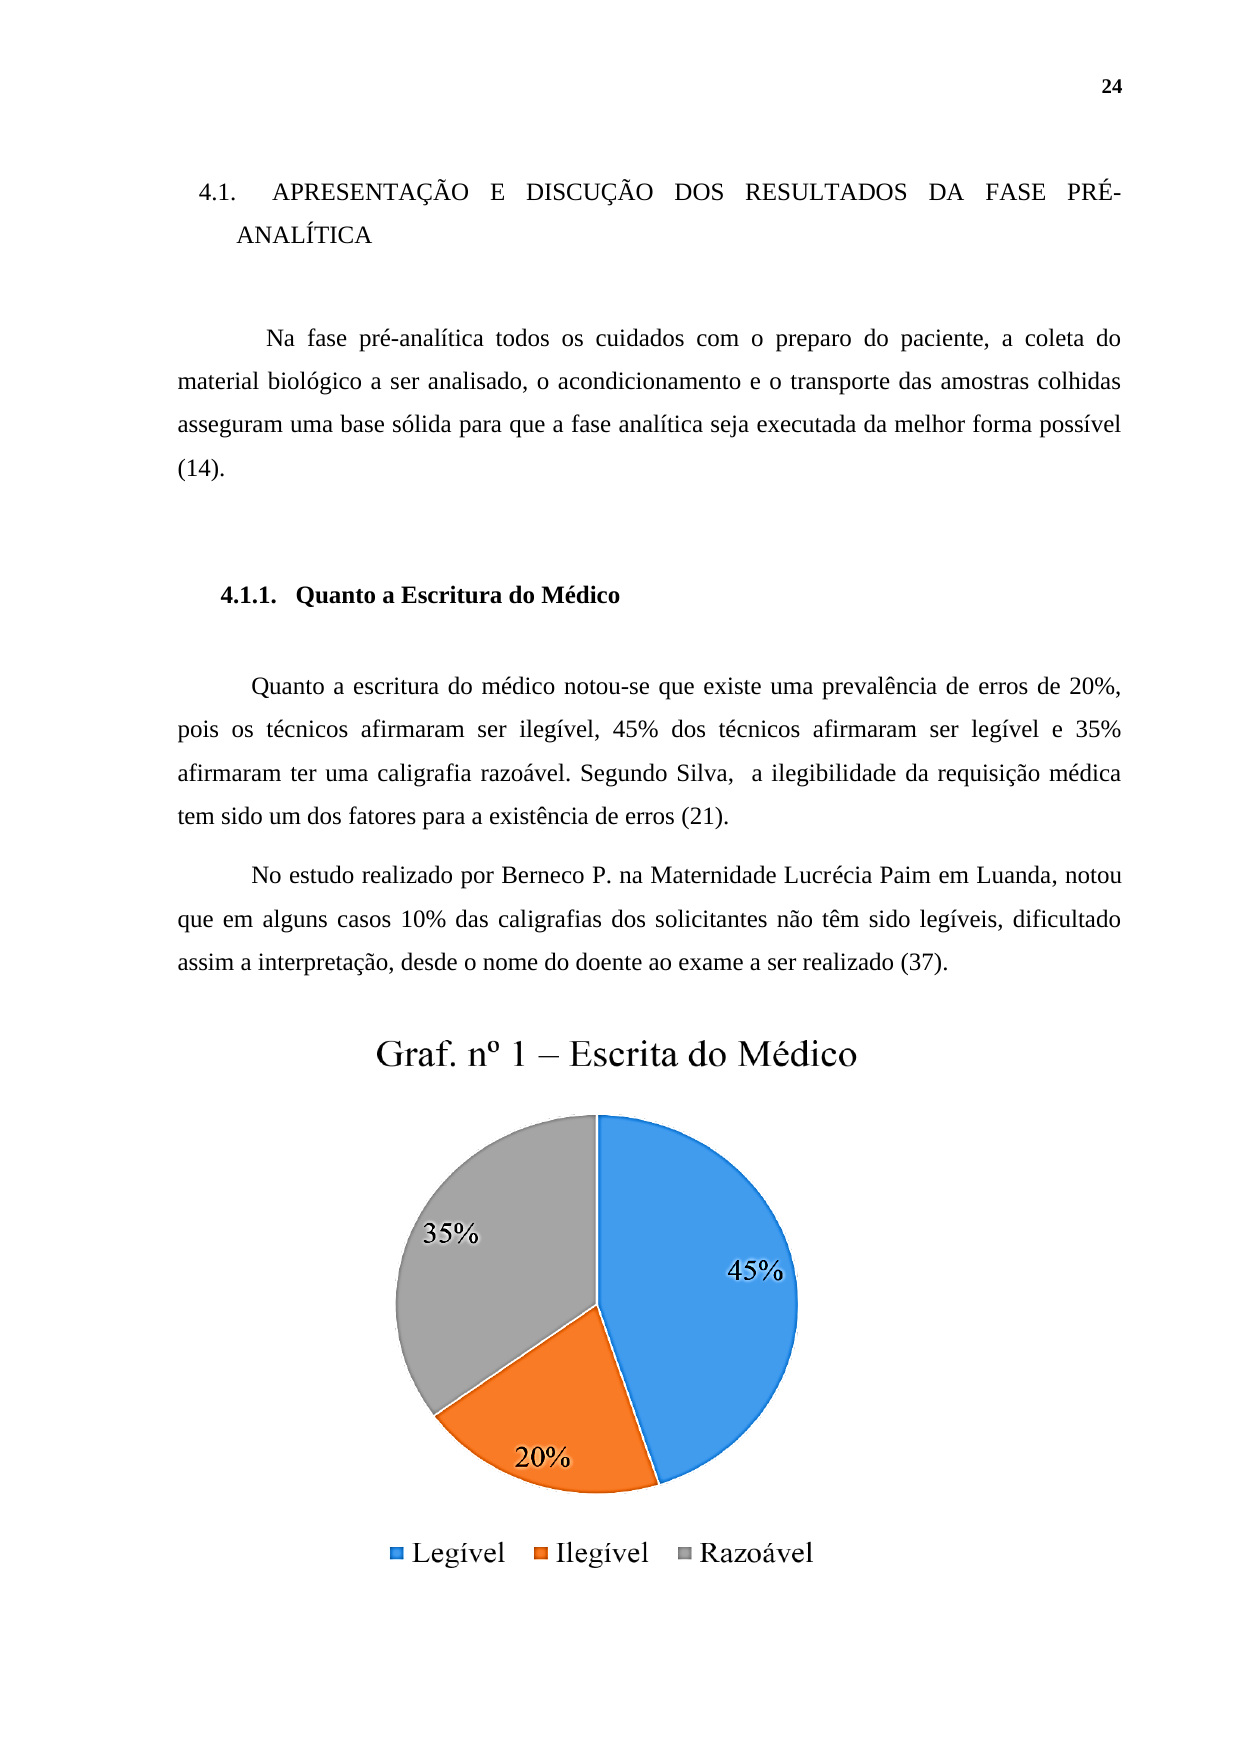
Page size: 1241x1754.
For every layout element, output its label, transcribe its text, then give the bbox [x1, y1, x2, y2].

text Na fase pré-analítica todos os cuidados com o preparo do paciente, a coleta do material biológico a ser analisado, o acondicionamento e o transporte das amostras colhidas asseguram uma base sólida para que a fase analítica seja executada da melhor forma possível . [177, 323, 1122, 481]
picture [71, 1022, 1122, 1578]
subtitle Quanto a Escritura do Médico [220, 581, 1122, 609]
text No estudo realizado por Berneco P. na Maternidade Lucrécia Paim em Luanda, notou que em alguns casos 10% das caligrafias dos solicitantes não têm sido legíveis, dificultado assim a interpretação, desde o nome do doente ao exame a ser realizado . [177, 861, 1122, 976]
text Quanto a escritura do médico notou-se que existe uma prevalência de erros de 20%, pois os técnicos afirmaram ser ilegível, 45% dos técnicos afirmaram ser legível e 35% afirmaram ter uma caligrafia razoável. Segundo Silva, a ilegibilidade da requisição médica tem sido um dos fatores para a existência de erros. [177, 671, 1122, 829]
subtitle APRESENTAÇÃO E DISCUÇÃO DOS RESULTADOS DA FASE PRÉ-ANALÍTICA [199, 177, 1122, 249]
